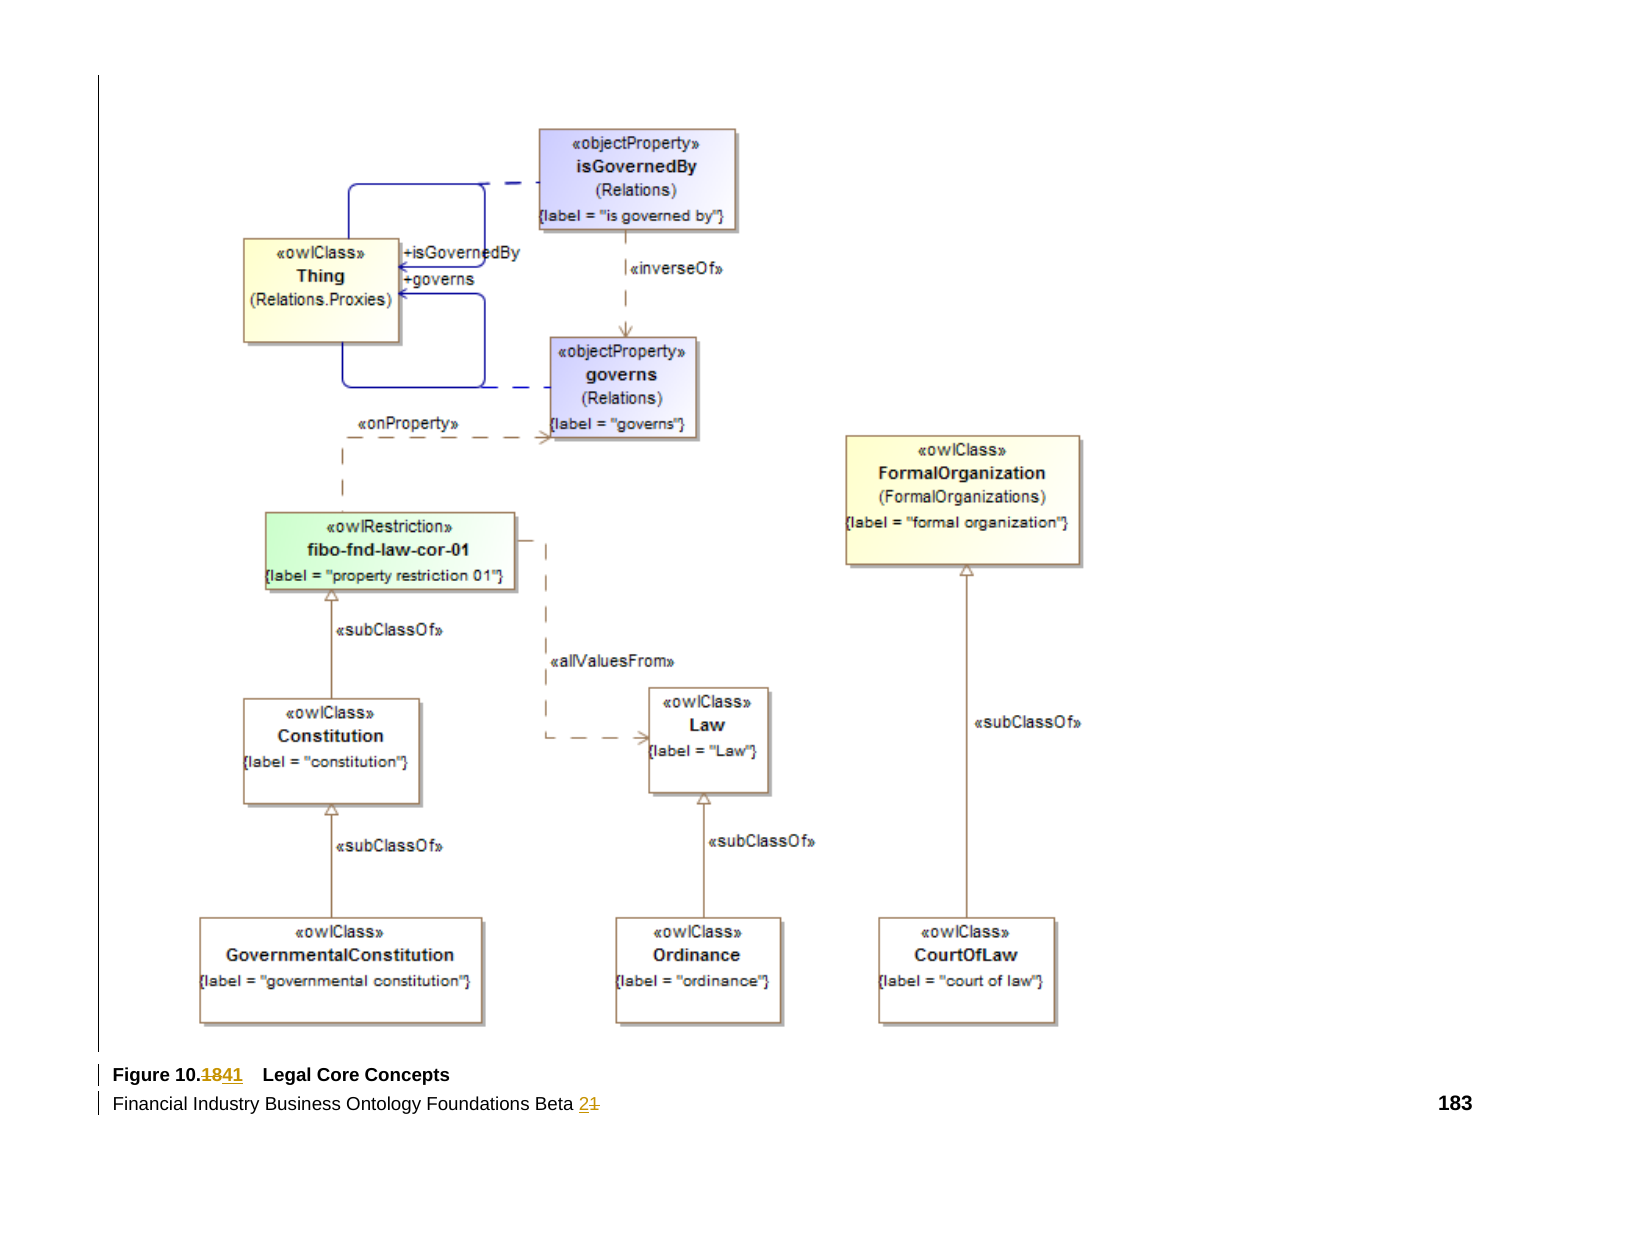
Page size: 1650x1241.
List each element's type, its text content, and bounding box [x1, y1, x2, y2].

picture [112, 75, 1118, 1052]
text Figure 10. Legal Core Concepts [112, 1064, 1477, 1086]
